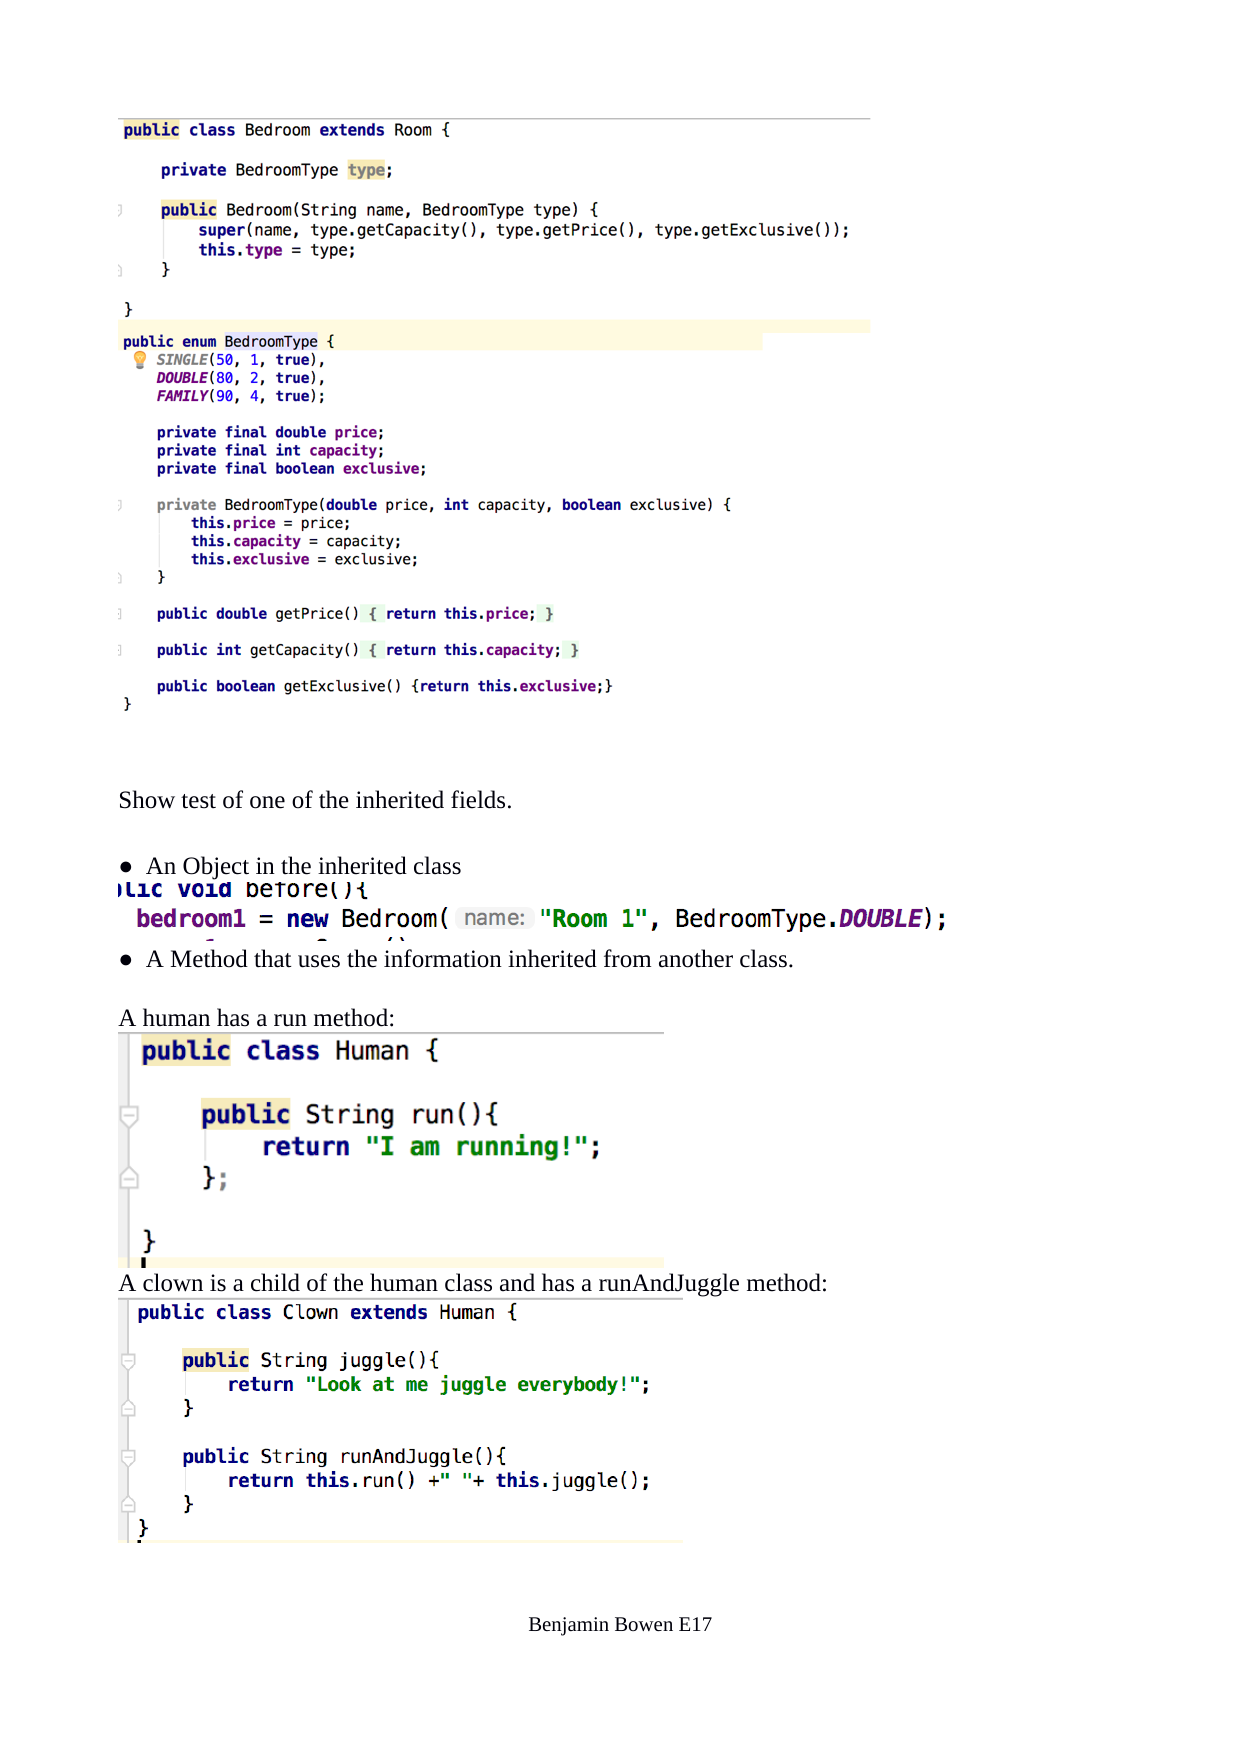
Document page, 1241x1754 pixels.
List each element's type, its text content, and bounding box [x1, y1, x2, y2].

picture [118, 1032, 664, 1268]
picture [118, 118, 871, 757]
text ● A Method that uses the information inherited from another class. [118, 941, 1122, 975]
picture [118, 882, 968, 941]
text A clown is a child of the human class and has a runAndJuggle method: [118, 1268, 1122, 1297]
text Show test of one of the inherited fields. [118, 785, 1122, 814]
text A human has a run method: [118, 1003, 1122, 1032]
picture [118, 1296, 683, 1543]
text ● An Object in the inherited class [118, 848, 1122, 882]
